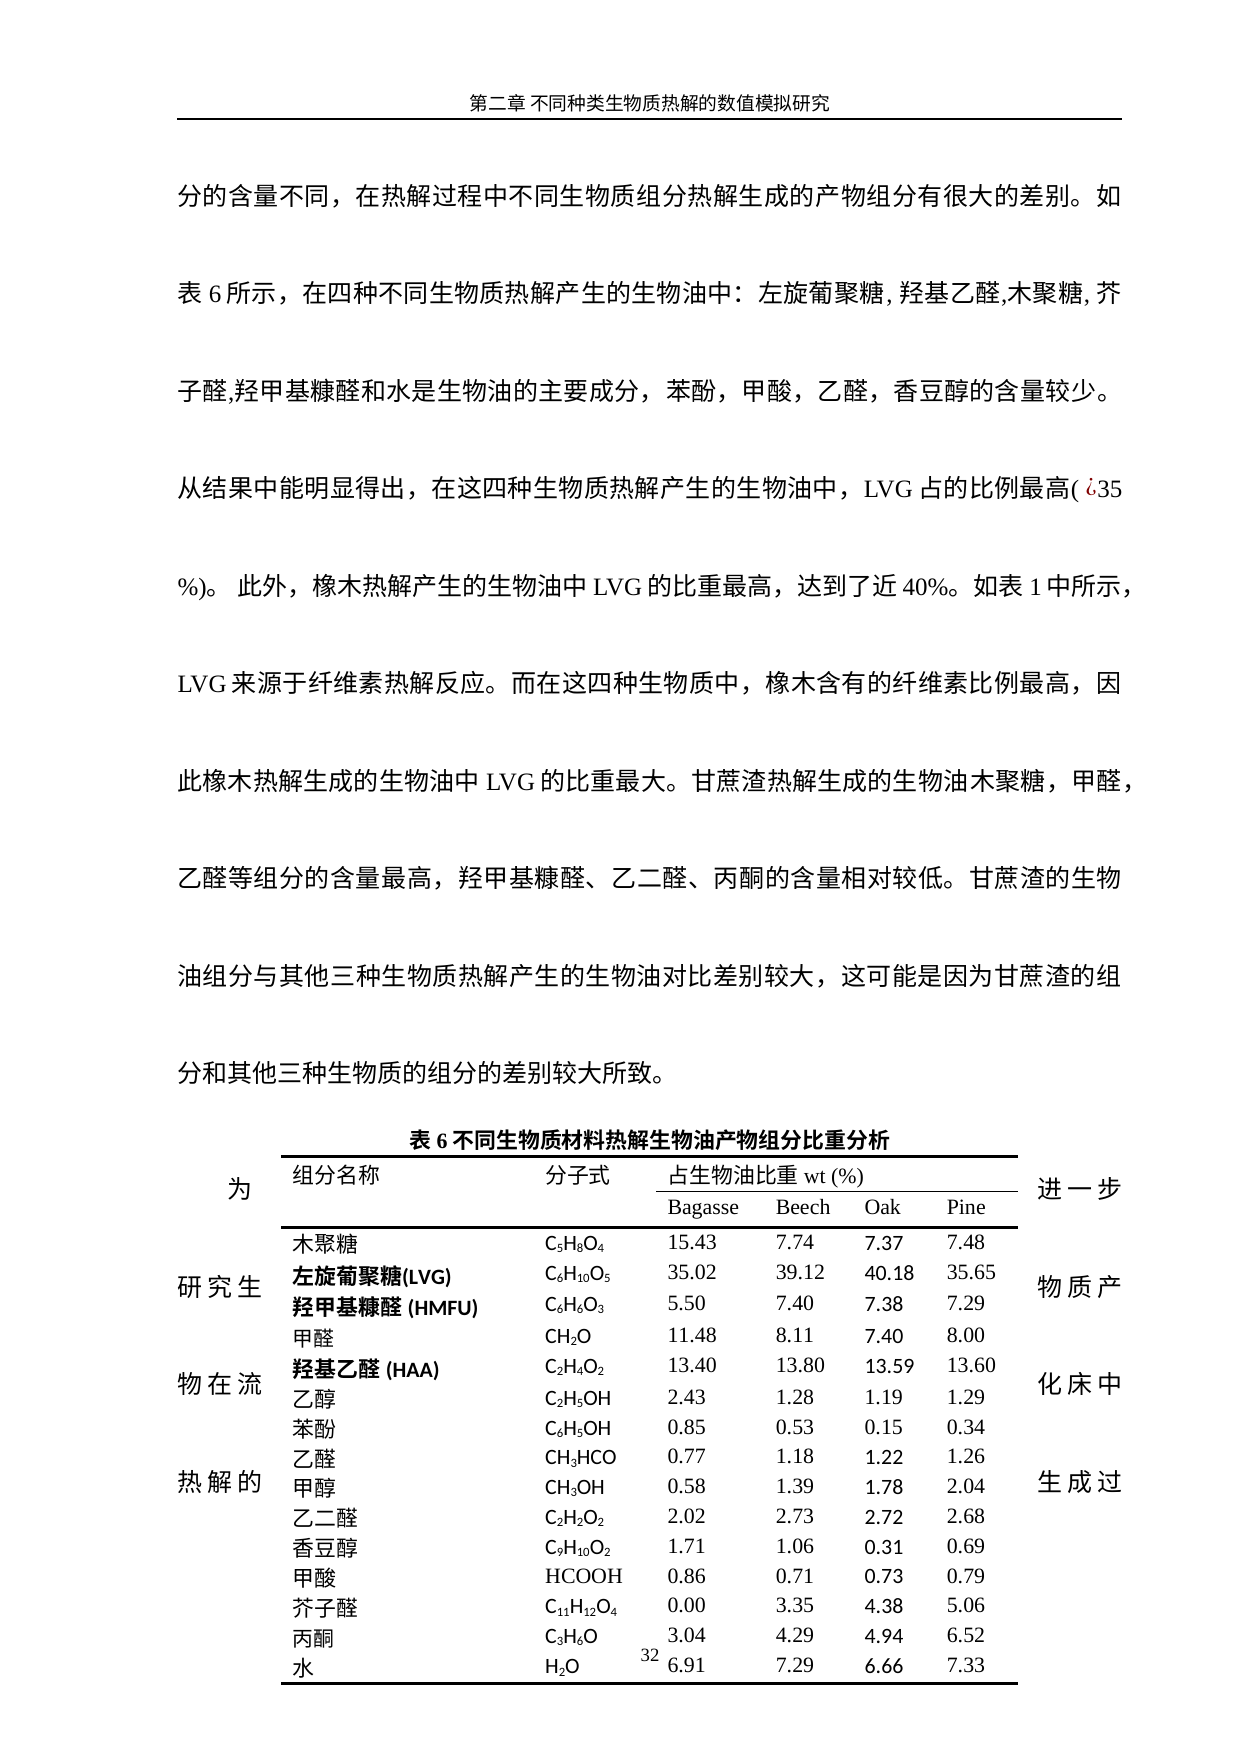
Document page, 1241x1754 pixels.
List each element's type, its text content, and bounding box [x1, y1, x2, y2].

table_cell C3H6O [534, 1622, 656, 1652]
table_cell 3.35 [764, 1593, 853, 1622]
table_cell 4.29 [764, 1622, 853, 1652]
table_cell 7.29 [764, 1653, 853, 1682]
table_cell Beech [764, 1192, 853, 1226]
table_cell C6H10O5 [534, 1259, 656, 1290]
table_cell C6H6O3 [534, 1290, 656, 1322]
table_cell 0.73 [853, 1563, 935, 1592]
table_cell 1.28 [764, 1384, 853, 1414]
table_cell 7.37 [853, 1229, 935, 1259]
table_cell 6.91 [656, 1653, 764, 1682]
table_cell 0.69 [935, 1533, 1018, 1563]
table_cell C6H5OH [534, 1414, 656, 1443]
table_cell 6.52 [935, 1622, 1018, 1652]
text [177, 162, 1122, 1104]
table_cell Oak [853, 1192, 935, 1226]
table_cell 羟甲基糠醛 (HMFU) [281, 1290, 534, 1322]
table_cell C2H4O2 [534, 1352, 656, 1384]
table_cell 1.39 [764, 1473, 853, 1503]
table_cell 乙二醛 [281, 1503, 534, 1533]
table_cell 5.50 [656, 1290, 764, 1322]
table_cell C2H5OH [534, 1384, 656, 1414]
table_cell 甲醛 [281, 1322, 534, 1352]
table_cell HCOOH [534, 1563, 656, 1592]
table_cell 7.38 [853, 1290, 935, 1322]
table_cell 7.29 [935, 1290, 1018, 1322]
table_cell 乙醇 [281, 1384, 534, 1414]
table_cell 1.22 [853, 1444, 935, 1473]
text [177, 1155, 1122, 1513]
table_cell 7.33 [935, 1653, 1018, 1682]
table_header 分子式 [534, 1158, 656, 1226]
table_cell 35.02 [656, 1259, 764, 1290]
table_cell 3.04 [656, 1622, 764, 1652]
table_cell 0.31 [853, 1533, 935, 1563]
table_cell 2.73 [764, 1503, 853, 1533]
table_cell 芥子醛 [281, 1593, 534, 1622]
table_cell 4.38 [853, 1593, 935, 1622]
table_cell 7.74 [764, 1229, 853, 1259]
table_cell 4.94 [853, 1622, 935, 1652]
table_cell 8.00 [935, 1322, 1018, 1352]
table_cell 2.72 [853, 1503, 935, 1533]
table_cell 木聚糖 [281, 1229, 534, 1259]
table_cell C9H10O2 [534, 1533, 656, 1563]
table_cell 1.29 [935, 1384, 1018, 1414]
table_cell 2.43 [656, 1384, 764, 1414]
table_cell 1.19 [853, 1384, 935, 1414]
table_cell 2.04 [935, 1473, 1018, 1503]
table_cell H2O [534, 1653, 656, 1682]
table_cell 13.40 [656, 1352, 764, 1384]
table_cell 7.40 [764, 1290, 853, 1322]
table_header 组分名称 [281, 1158, 534, 1226]
table_cell 甲醇 [281, 1473, 534, 1503]
table_cell 0.77 [656, 1444, 764, 1473]
table_cell 苯酚 [281, 1414, 534, 1443]
table_cell 39.12 [764, 1259, 853, 1290]
table_cell 8.11 [764, 1322, 853, 1352]
table_cell 0.85 [656, 1414, 764, 1443]
table_cell 11.48 [656, 1322, 764, 1352]
table_cell 左旋葡聚糖(LVG) [281, 1259, 534, 1290]
table_cell 13.59 [853, 1352, 935, 1384]
table_cell 1.06 [764, 1533, 853, 1563]
table_cell 1.71 [656, 1533, 764, 1563]
table_cell Pine [935, 1192, 1018, 1226]
table_cell 0.86 [656, 1563, 764, 1592]
table_cell 7.48 [935, 1229, 1018, 1259]
table_cell 乙醛 [281, 1444, 534, 1473]
table_cell 13.60 [935, 1352, 1018, 1384]
table_cell 丙酮 [281, 1622, 534, 1652]
table_cell 水 [281, 1653, 534, 1682]
table_cell 0.71 [764, 1563, 853, 1592]
text 表 6 不同生物质材料热解生物油产物组分比重分析 [177, 1123, 1122, 1155]
table_cell CH2O [534, 1322, 656, 1352]
table_cell 35.65 [935, 1259, 1018, 1290]
table_cell CH3OH [534, 1473, 656, 1503]
table_cell 0.15 [853, 1414, 935, 1443]
table_cell 1.18 [764, 1444, 853, 1473]
table_cell 1.26 [935, 1444, 1018, 1473]
table_cell C2H2O2 [534, 1503, 656, 1533]
table_cell 13.80 [764, 1352, 853, 1384]
table_cell 0.79 [935, 1563, 1018, 1592]
table_cell C11H12O4 [534, 1593, 656, 1622]
table_cell 1.78 [853, 1473, 935, 1503]
table_cell 2.68 [935, 1503, 1018, 1533]
table_cell 7.40 [853, 1322, 935, 1352]
table_cell 5.06 [935, 1593, 1018, 1622]
table_cell 40.18 [853, 1259, 935, 1290]
table_cell 6.66 [853, 1653, 935, 1682]
table_cell 香豆醇 [281, 1533, 534, 1563]
table_cell 甲酸 [281, 1563, 534, 1592]
table_cell CH3HCO [534, 1444, 656, 1473]
table_cell 羟基乙醛 (HAA) [281, 1352, 534, 1384]
table_cell 0.00 [656, 1593, 764, 1622]
table_cell Bagasse [656, 1192, 764, 1226]
table_header 占生物油比重 wt (%) [656, 1158, 1018, 1191]
table_cell 15.43 [656, 1229, 764, 1259]
table_cell C5H8O4 [534, 1229, 656, 1259]
table_cell 2.02 [656, 1503, 764, 1533]
table_cell 0.58 [656, 1473, 764, 1503]
table_cell 0.34 [935, 1414, 1018, 1443]
table_cell 0.53 [764, 1414, 853, 1443]
